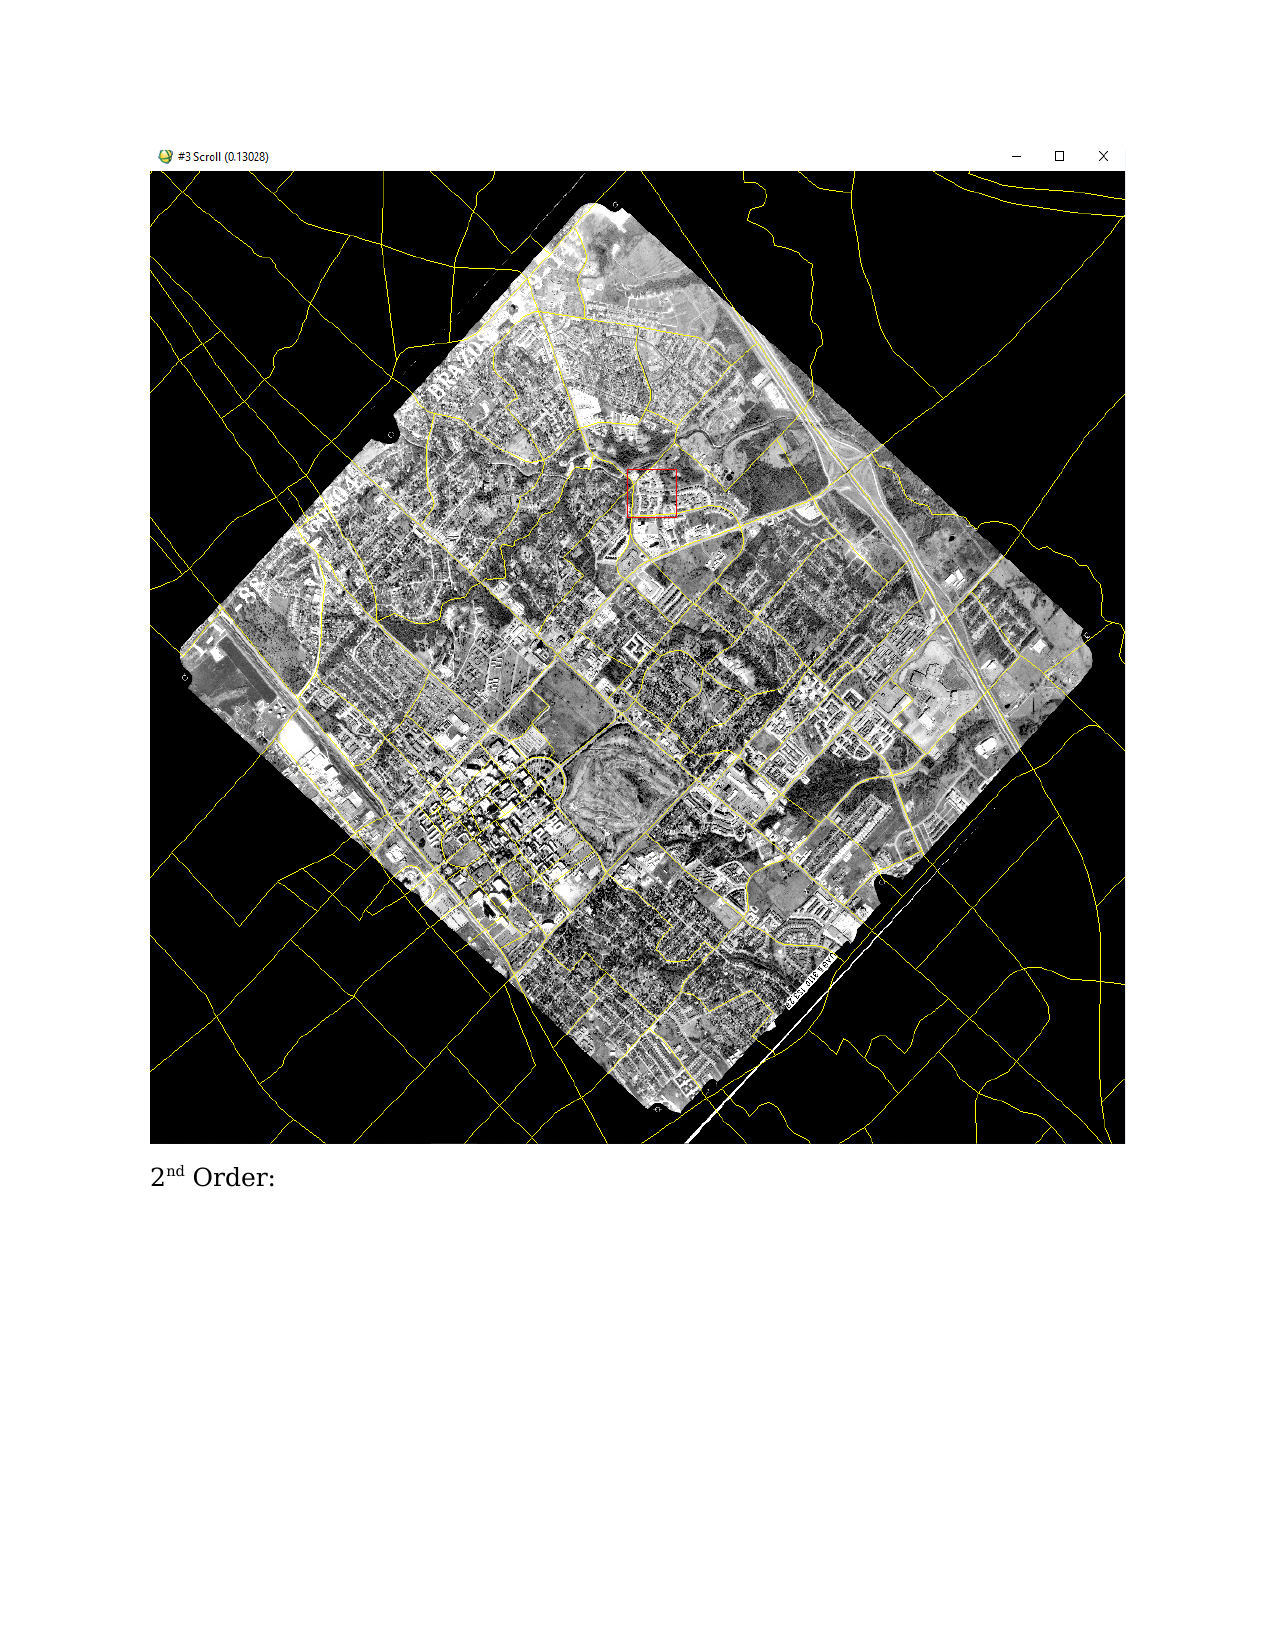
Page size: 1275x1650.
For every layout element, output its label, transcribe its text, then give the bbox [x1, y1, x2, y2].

picture [150, 150, 1125, 1144]
text 2nd Order: [150, 1162, 1125, 1192]
